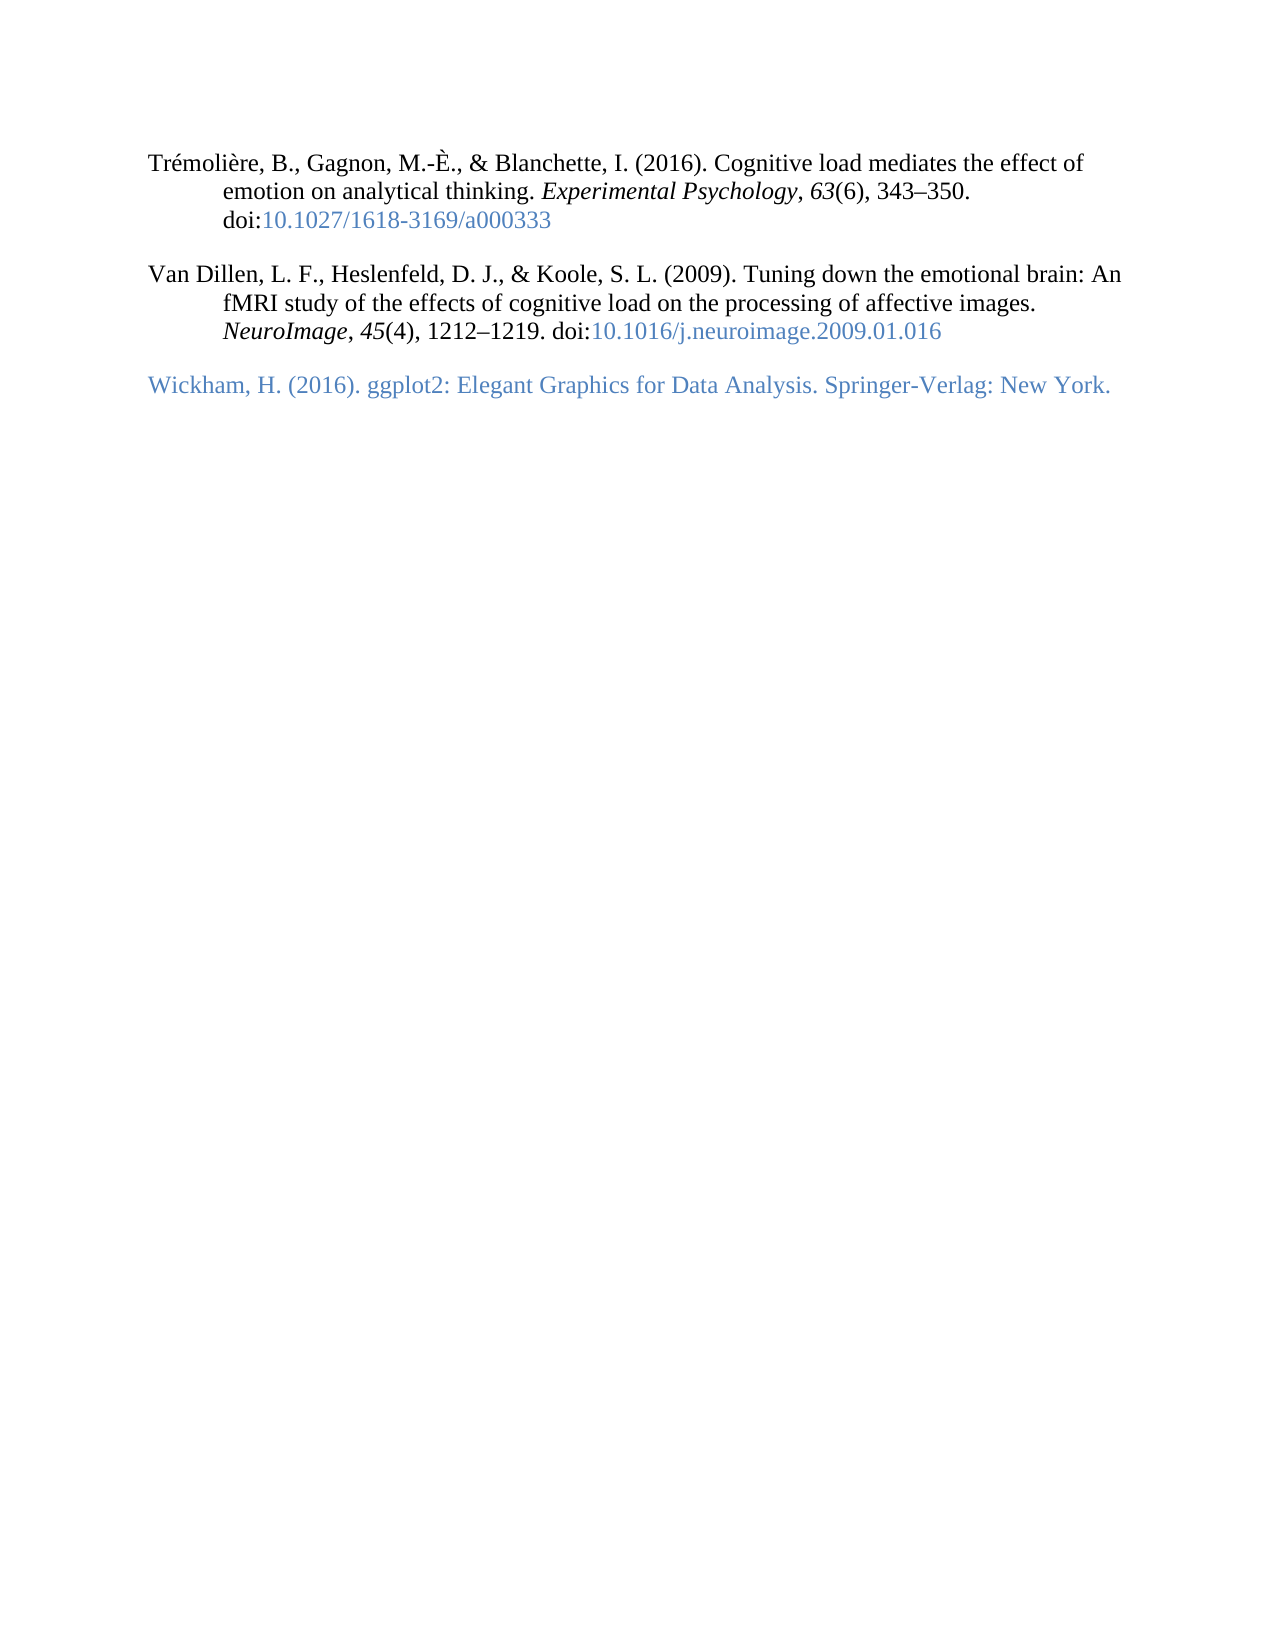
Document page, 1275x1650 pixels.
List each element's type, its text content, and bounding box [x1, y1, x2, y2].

text Van Dillen, L. F., Heslenfeld, D. J., & Koole, S. L. (2009). Tuning down the emotional brain: An fMRI study of the effects of cognitive load on the processing of affective images. NeuroImage, 45(4), 1212–1219. doi:10.1016/j.neuroimage.2009.01.016 [148, 259, 1127, 345]
text Trémolière, B., Gagnon, M.-È., & Blanchette, I. (2016). Cognitive load mediates the effect of emotion on analytical thinking. Experimental Psychology, 63(6), 343–350. doi:10.1027/1618-3169/a000333 [148, 148, 1127, 234]
